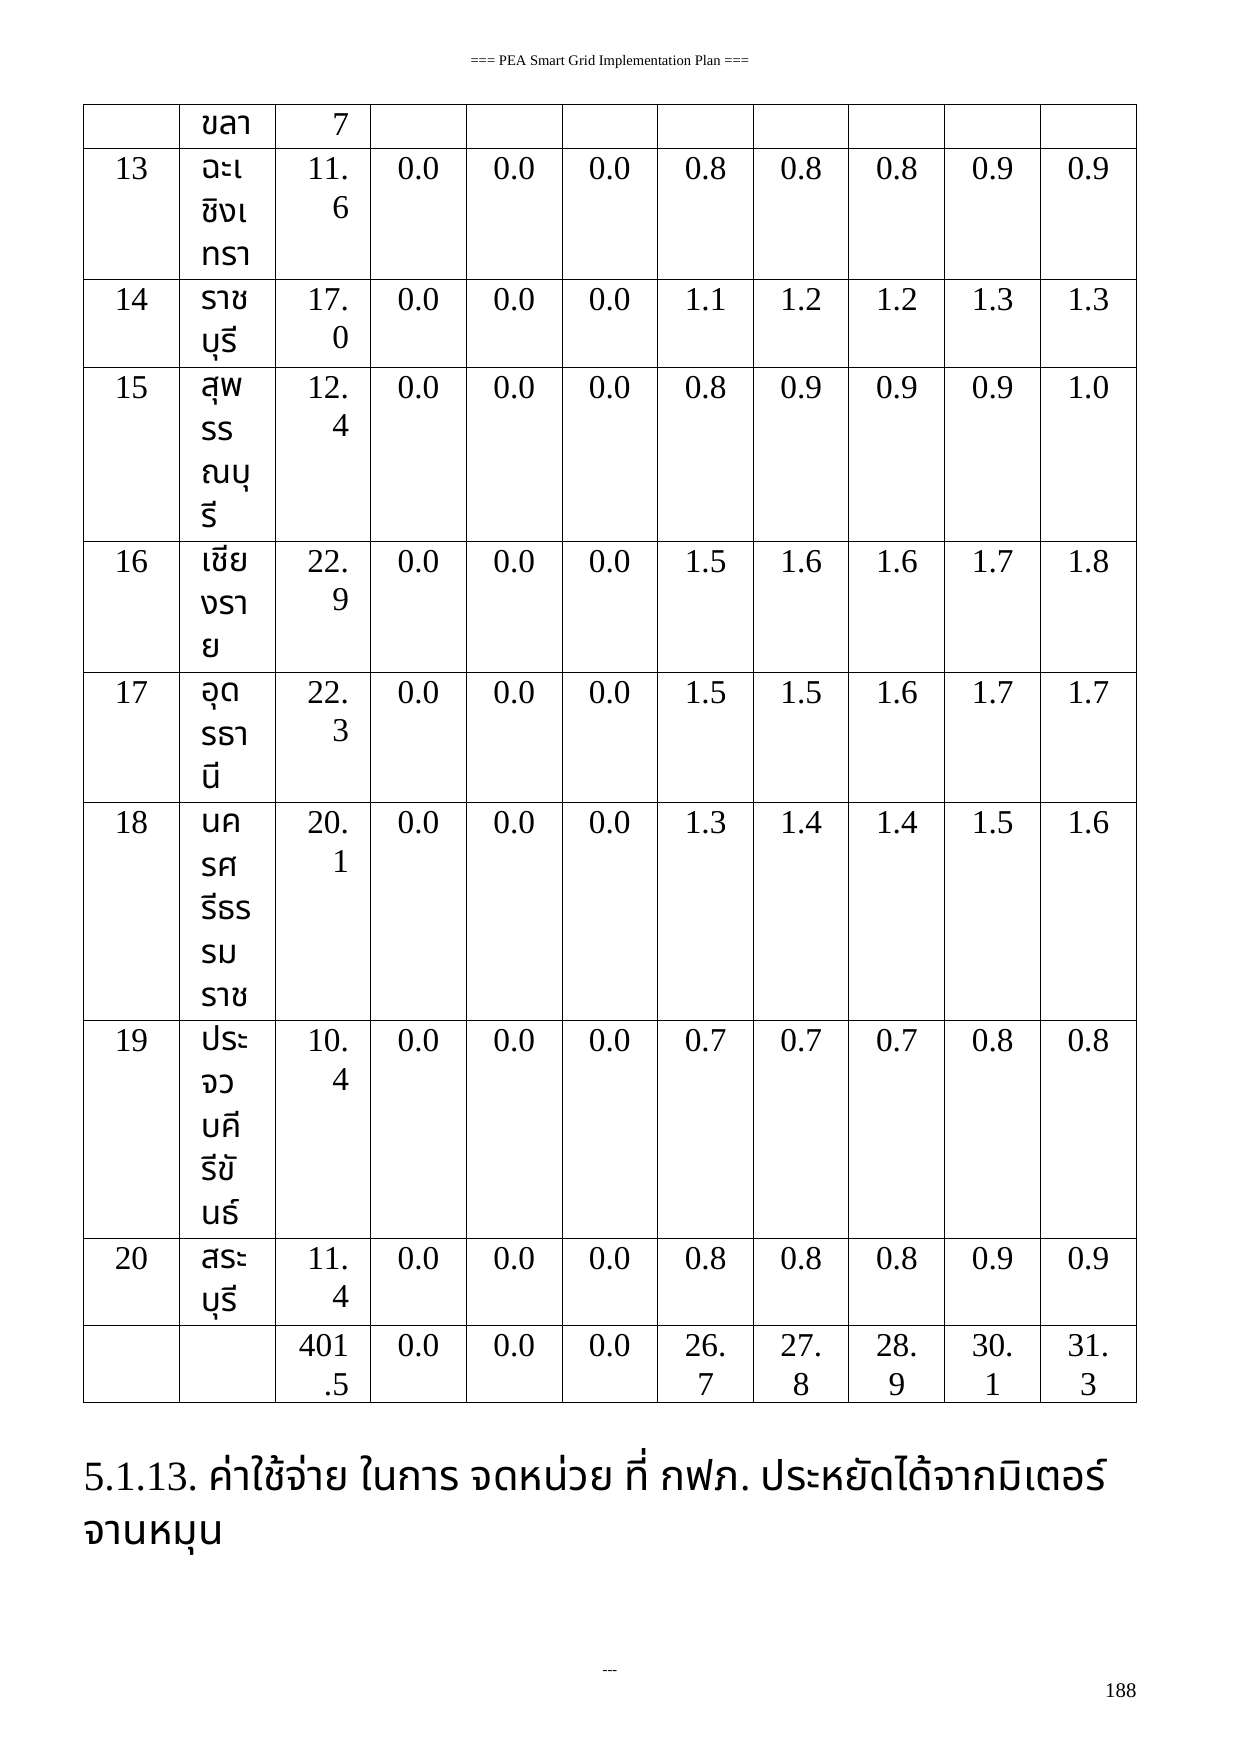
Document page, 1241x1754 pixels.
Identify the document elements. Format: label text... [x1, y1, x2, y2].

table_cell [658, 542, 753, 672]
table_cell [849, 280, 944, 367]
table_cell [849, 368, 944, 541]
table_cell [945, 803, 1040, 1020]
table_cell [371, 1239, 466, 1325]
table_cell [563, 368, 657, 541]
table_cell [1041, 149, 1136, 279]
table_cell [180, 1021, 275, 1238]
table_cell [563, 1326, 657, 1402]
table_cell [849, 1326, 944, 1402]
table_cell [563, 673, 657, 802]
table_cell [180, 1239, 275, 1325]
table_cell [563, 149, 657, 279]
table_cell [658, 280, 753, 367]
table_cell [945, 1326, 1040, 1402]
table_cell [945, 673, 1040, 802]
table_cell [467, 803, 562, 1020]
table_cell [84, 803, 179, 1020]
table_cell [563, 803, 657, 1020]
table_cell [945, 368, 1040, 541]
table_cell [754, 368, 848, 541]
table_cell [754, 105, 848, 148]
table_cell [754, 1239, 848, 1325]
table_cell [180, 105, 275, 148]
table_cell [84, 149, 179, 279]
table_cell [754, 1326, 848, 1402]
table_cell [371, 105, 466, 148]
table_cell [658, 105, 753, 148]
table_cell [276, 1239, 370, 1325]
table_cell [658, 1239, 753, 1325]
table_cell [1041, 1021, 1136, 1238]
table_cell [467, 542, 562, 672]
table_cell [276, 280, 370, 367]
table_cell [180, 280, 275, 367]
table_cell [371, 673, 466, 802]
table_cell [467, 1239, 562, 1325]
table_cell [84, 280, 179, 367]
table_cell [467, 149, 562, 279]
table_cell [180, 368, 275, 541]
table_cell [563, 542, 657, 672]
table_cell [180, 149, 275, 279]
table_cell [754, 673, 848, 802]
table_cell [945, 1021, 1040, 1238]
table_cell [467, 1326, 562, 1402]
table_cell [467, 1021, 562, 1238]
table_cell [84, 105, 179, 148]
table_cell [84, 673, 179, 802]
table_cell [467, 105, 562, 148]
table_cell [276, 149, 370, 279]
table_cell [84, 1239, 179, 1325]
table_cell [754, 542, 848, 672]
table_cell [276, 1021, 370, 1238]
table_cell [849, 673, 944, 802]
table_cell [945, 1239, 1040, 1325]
subtitle 5.1.13. ค่าใช้จ่าย ในการ จดหน่วย ที่ กฟภ. ประหยัดได้จากมิเตอร์จานหมุน [83, 1451, 1136, 1561]
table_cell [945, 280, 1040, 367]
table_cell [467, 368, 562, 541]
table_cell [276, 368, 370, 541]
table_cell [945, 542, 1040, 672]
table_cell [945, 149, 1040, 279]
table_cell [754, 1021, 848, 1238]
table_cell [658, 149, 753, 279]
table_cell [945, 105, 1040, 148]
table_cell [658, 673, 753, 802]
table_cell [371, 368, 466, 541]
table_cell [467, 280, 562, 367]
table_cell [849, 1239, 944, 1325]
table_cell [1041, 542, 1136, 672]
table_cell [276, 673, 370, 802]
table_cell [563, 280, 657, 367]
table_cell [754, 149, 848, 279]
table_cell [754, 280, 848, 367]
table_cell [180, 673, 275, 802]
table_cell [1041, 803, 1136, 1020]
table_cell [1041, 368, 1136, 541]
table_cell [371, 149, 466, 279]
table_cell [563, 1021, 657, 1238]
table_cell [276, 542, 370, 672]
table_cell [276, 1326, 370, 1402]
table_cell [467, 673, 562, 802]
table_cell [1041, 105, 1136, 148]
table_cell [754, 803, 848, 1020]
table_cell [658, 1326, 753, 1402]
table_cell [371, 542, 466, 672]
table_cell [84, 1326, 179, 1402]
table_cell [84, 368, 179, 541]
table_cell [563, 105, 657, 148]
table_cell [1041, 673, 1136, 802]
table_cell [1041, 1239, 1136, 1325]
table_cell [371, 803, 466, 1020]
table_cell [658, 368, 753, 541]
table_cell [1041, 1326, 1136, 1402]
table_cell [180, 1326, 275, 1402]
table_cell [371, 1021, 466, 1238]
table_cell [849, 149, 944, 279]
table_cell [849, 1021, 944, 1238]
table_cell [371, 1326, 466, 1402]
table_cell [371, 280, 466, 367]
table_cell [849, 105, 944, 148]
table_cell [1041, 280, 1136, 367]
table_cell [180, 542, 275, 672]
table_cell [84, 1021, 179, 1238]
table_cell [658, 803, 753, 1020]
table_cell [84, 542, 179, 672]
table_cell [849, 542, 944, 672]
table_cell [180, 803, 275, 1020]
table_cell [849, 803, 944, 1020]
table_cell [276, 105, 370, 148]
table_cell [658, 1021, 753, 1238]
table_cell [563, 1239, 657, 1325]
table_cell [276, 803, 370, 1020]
